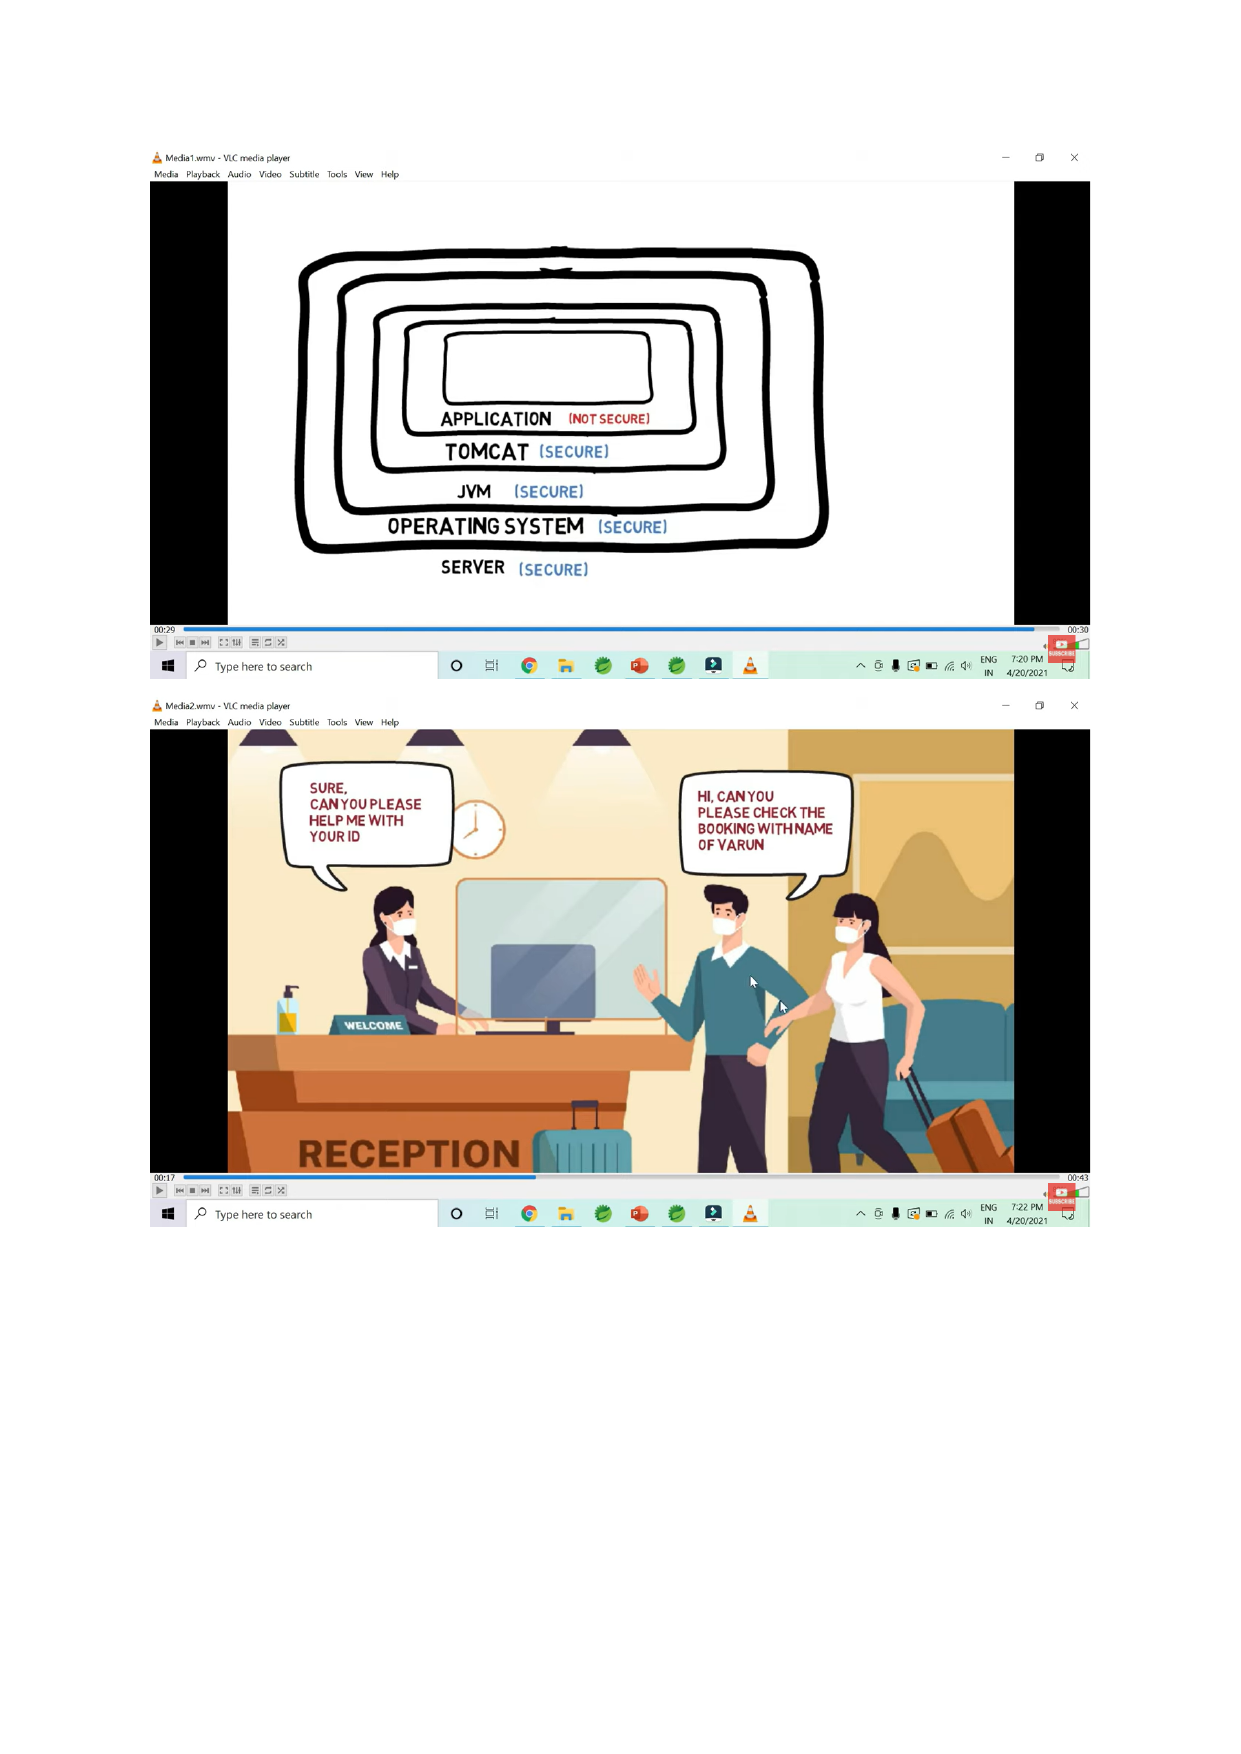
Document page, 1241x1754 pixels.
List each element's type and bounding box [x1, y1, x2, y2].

picture [150, 697, 1091, 1227]
picture [150, 150, 1091, 679]
